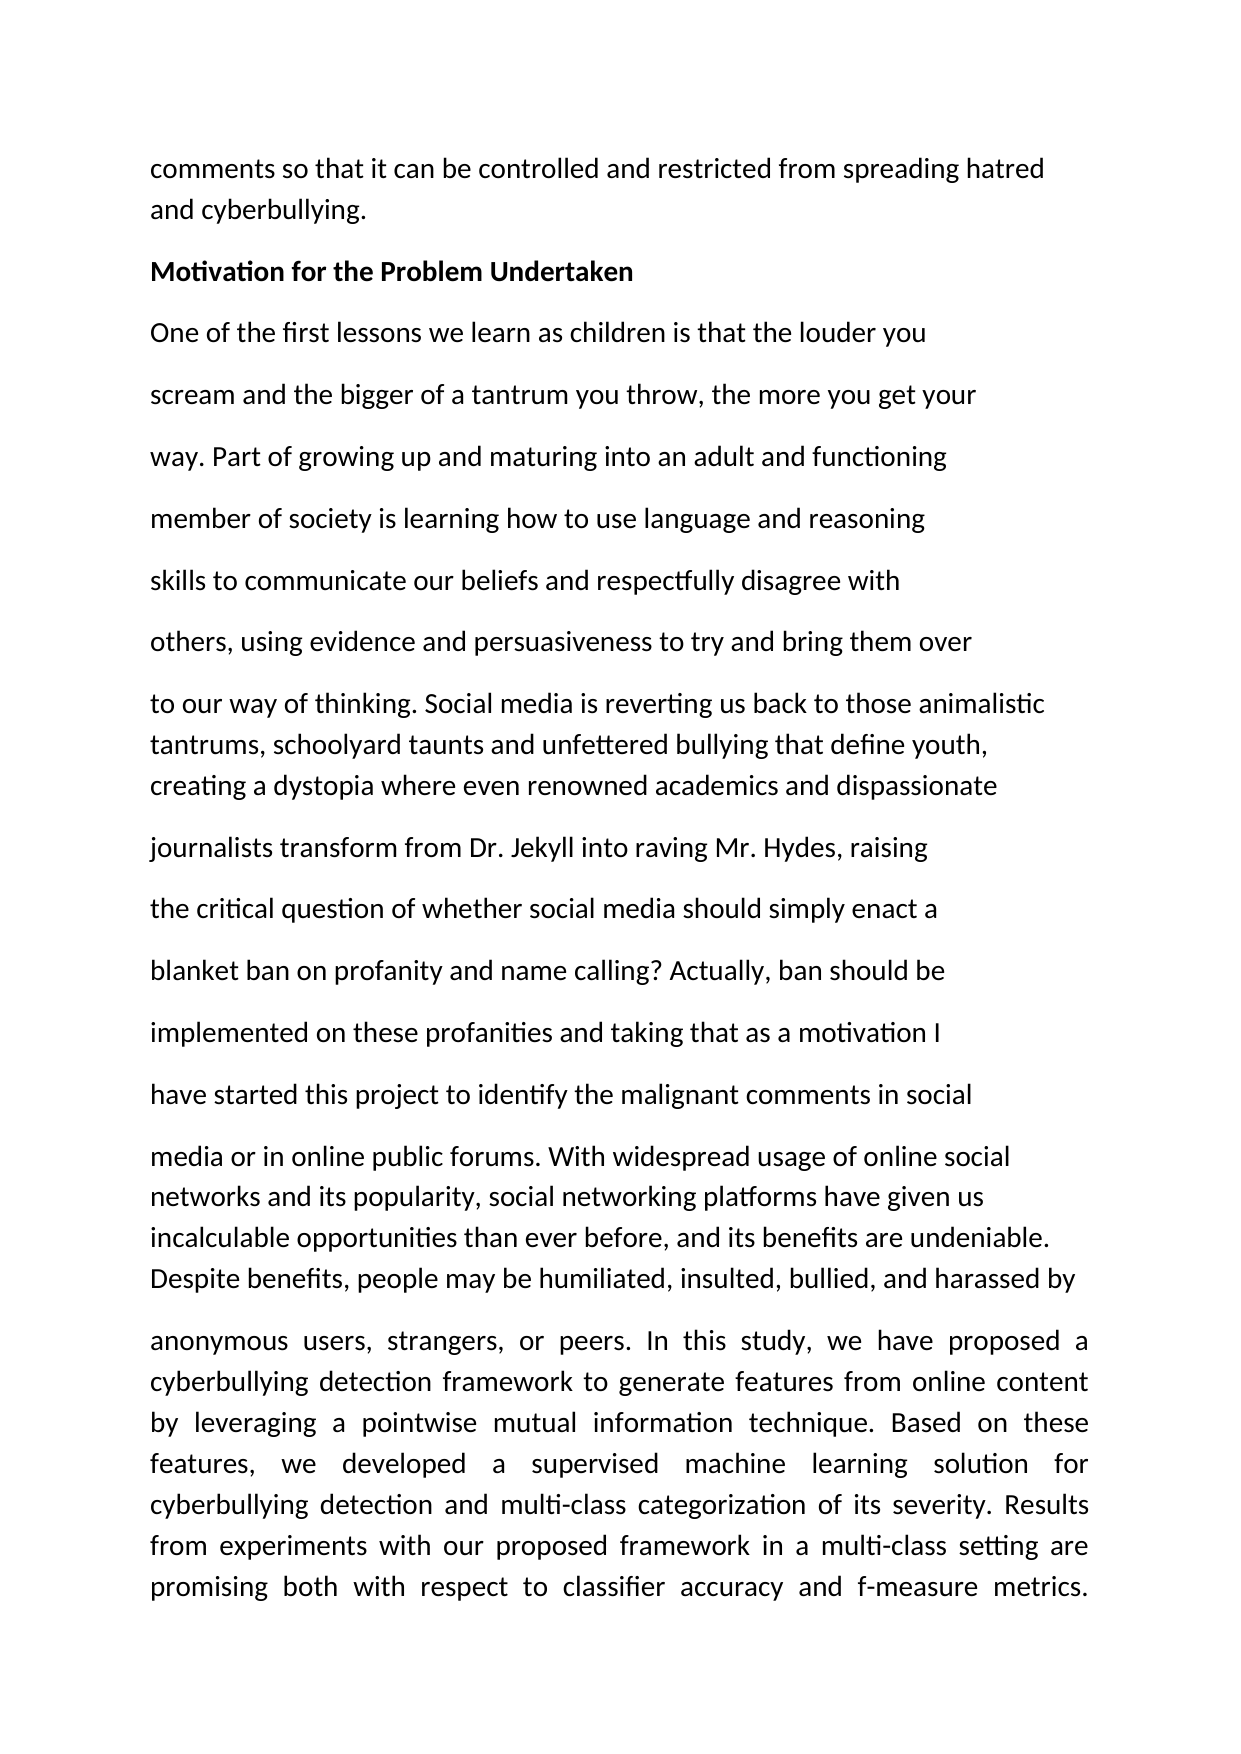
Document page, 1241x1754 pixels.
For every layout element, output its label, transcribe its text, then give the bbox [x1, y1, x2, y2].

text have started this project to identify the malignant comments in social [150, 1076, 1090, 1111]
text One of the first lessons we learn as children is that the louder you [150, 314, 1090, 350]
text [150, 1322, 1090, 1603]
text member of society is learning how to use language and reasoning [150, 500, 1090, 535]
text scream and the bigger of a tantrum you throw, the more you get your [150, 376, 1090, 412]
text skills to communicate our beliefs and respectfully disagree with [150, 562, 1090, 597]
text the critical question of whether social media should simply enact a [150, 891, 1090, 926]
text blanket ban on profanity and name calling? Actually, ban should be [150, 952, 1090, 988]
text Motivation for the Problem Undertaken [150, 253, 1090, 288]
text others, using evidence and persuasiveness to try and bring them over [150, 623, 1090, 659]
text implemented on these profanities and taking that as a motivation I [150, 1014, 1090, 1050]
text to our way of thinking. Social media is reverting us back to those animalistic tantrums, schoolyard taunts and unfettered bullying that define youth, creating a dystopia where even renowned academics and dispassionate [150, 685, 1090, 803]
text journalists transform from Dr. Jekyll into raving Mr. Hydes, raising [150, 829, 1090, 864]
text media or in online public forums. With widespread usage of online social networks and its popularity, social networking platforms have given us incalculable opportunities than ever before, and its benefits are undeniable. Despite benefits, people may be humiliated, insulted, bullied, and harassed by [150, 1138, 1090, 1296]
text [150, 150, 1090, 227]
text way. Part of growing up and maturing into an adult and functioning [150, 438, 1090, 474]
